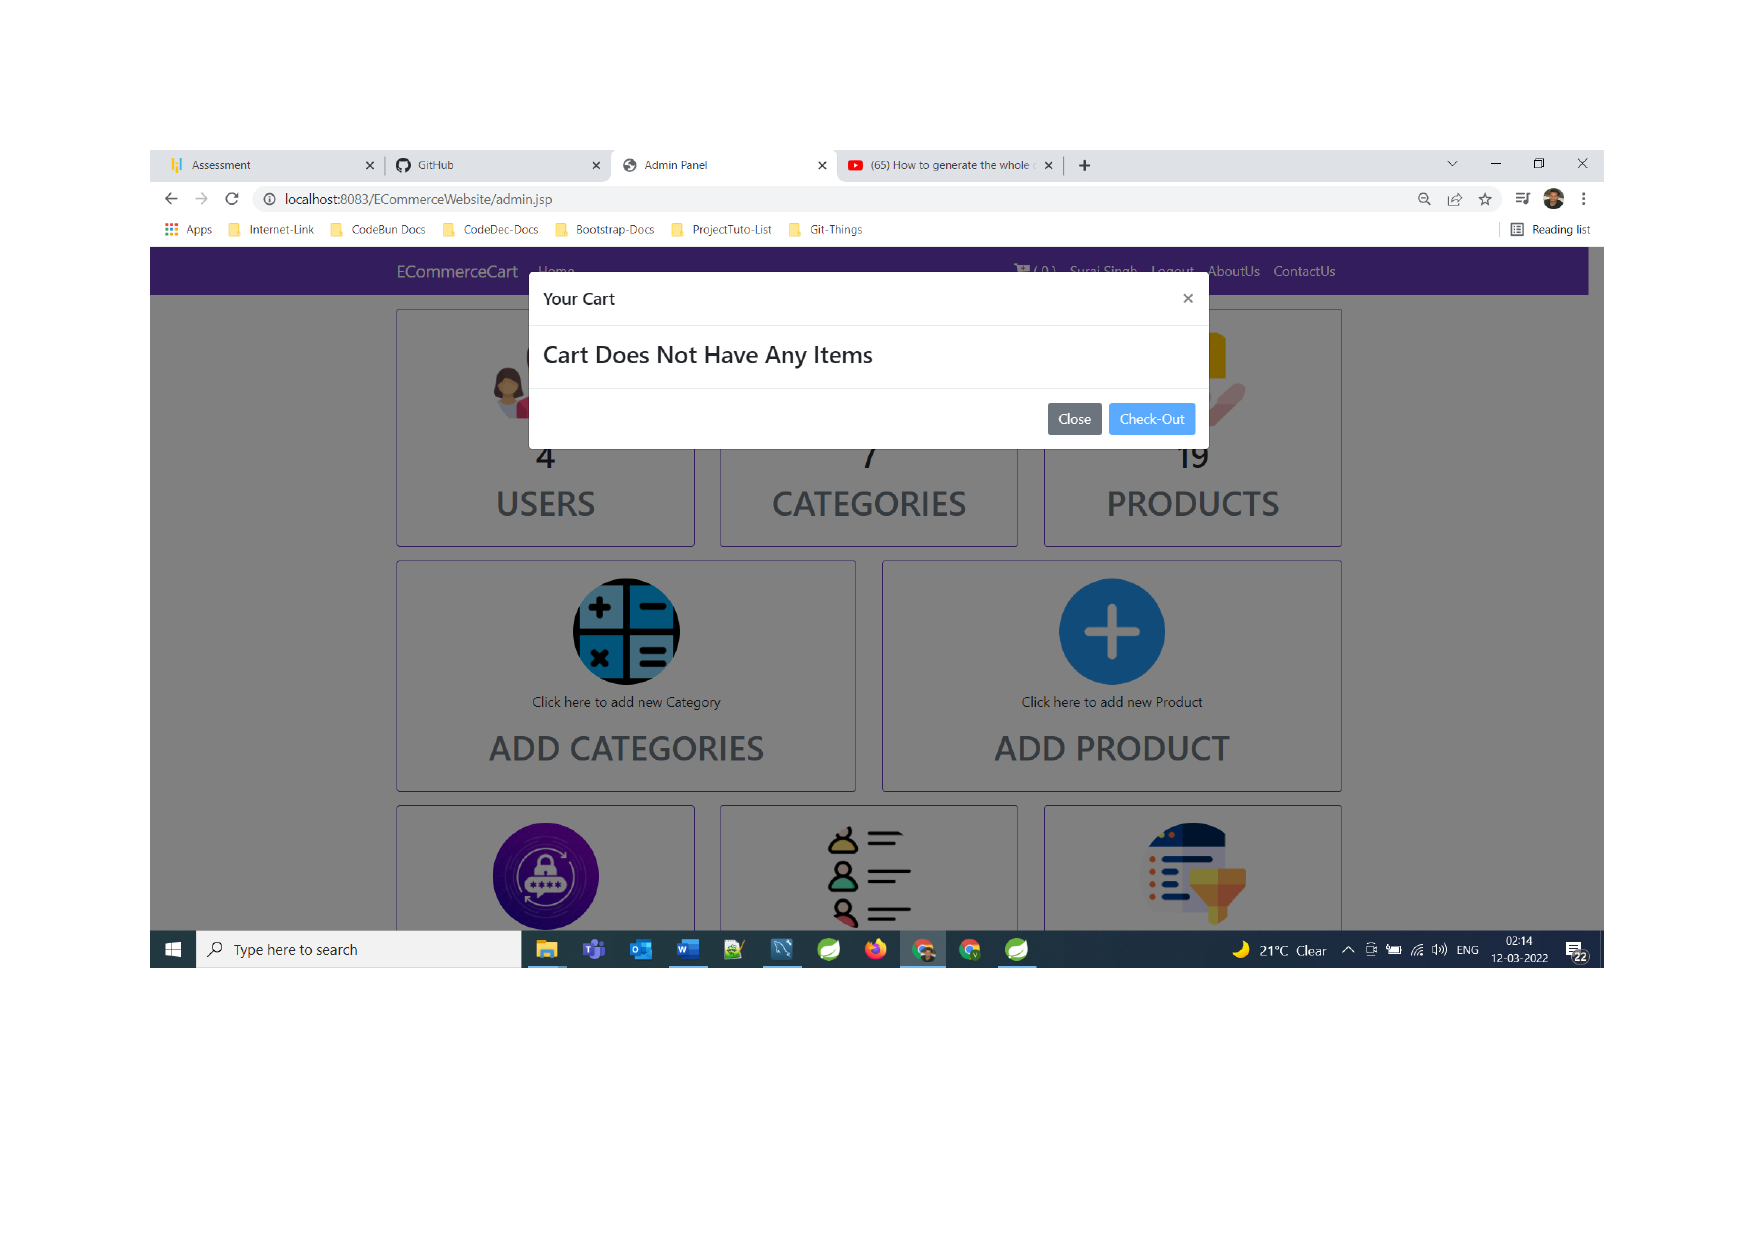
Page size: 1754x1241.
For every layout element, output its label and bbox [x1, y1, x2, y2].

picture [150, 150, 1604, 968]
